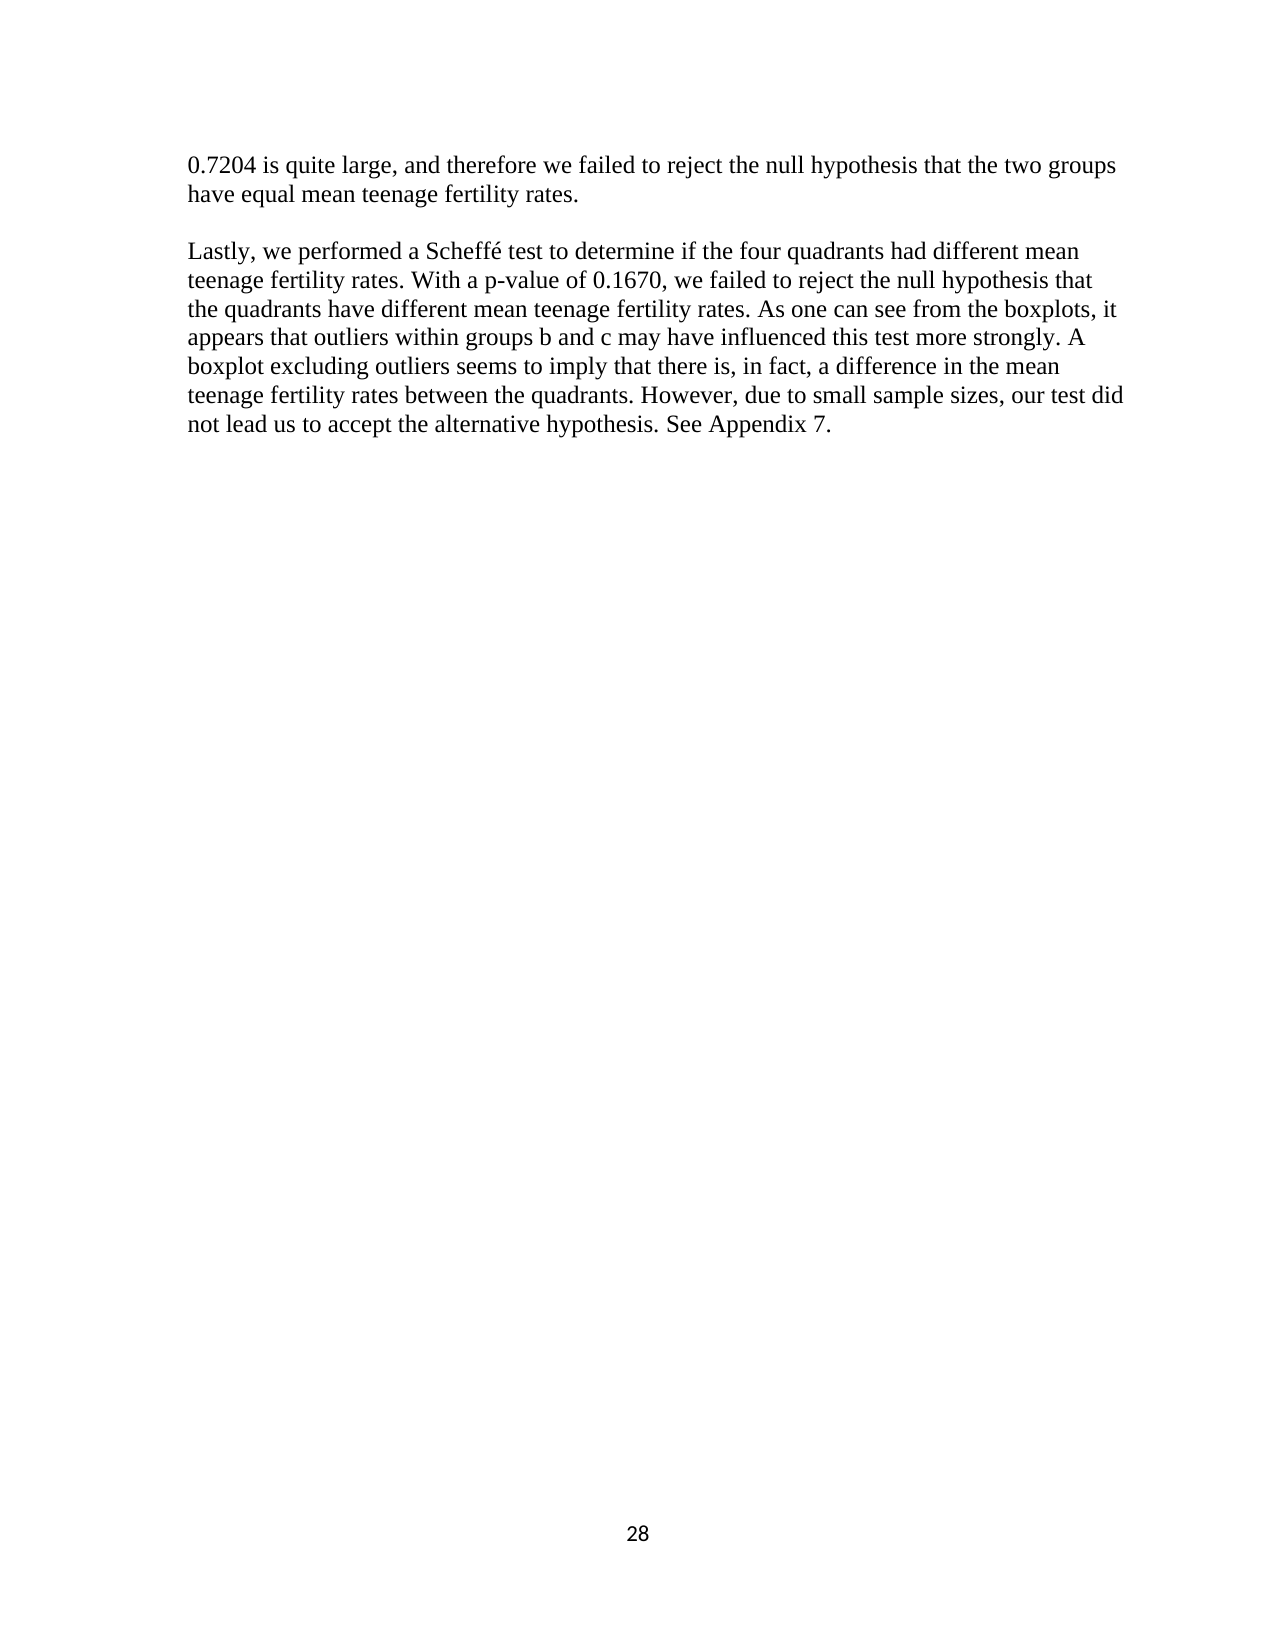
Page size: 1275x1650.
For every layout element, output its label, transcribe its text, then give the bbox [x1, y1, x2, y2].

text Lastly, we performed a Scheffé test to determine if the four quadrants had different mean teenage fertility rates. With a p-value of 0.1670, we failed to reject the null hypothesis that the quadrants have different mean teenage fertility rates. As one can see from the boxplots, it appears that outliers within groups b and c may have influenced this test more strongly. A boxplot excluding outliers seems to imply that there is, in fact, a difference in the mean teenage fertility rates between the quadrants. However, due to small sample sizes, our test did not lead us to accept the alternative hypothesis. See Appendix 7. [187, 236, 1125, 437]
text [187, 150, 1125, 207]
